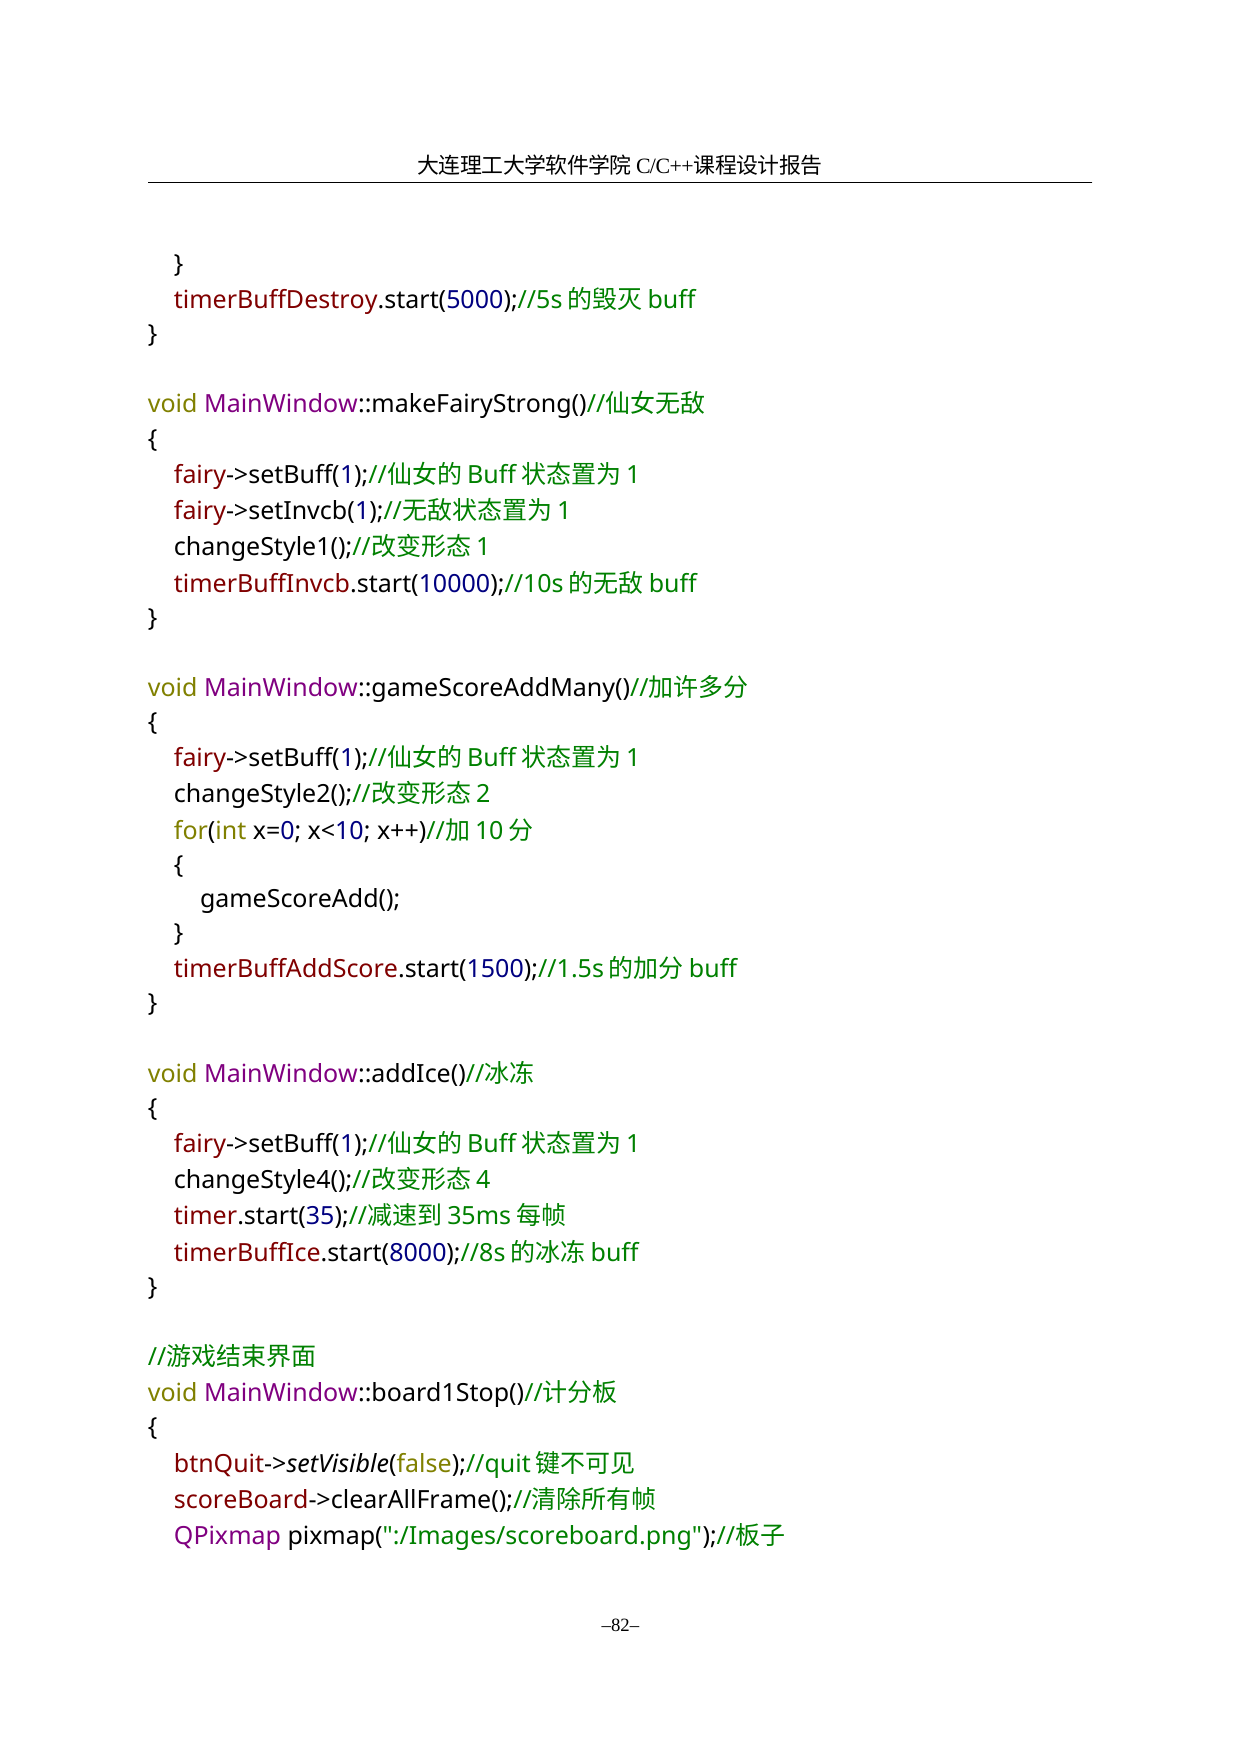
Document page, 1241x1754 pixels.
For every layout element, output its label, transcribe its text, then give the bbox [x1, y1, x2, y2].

text } [148, 246, 1092, 279]
text timer.start(35);//减速到35ms每帧 [148, 1196, 1092, 1232]
text } [148, 599, 1092, 633]
text gameScoreAdd(); [148, 881, 1092, 914]
text } [148, 316, 1092, 350]
text void MainWindow::board1Stop()//计分板 [148, 1373, 1092, 1409]
text fairy->setInvcb(1);//无敌状态置为1 [148, 491, 1092, 527]
text } [148, 1268, 1092, 1302]
text { [148, 1409, 1092, 1443]
text QPixmap pixmap(":/Images/scoreboard.png");//板子 [148, 1516, 1092, 1552]
text for(int x=0; x<10; x++)//加10分 [148, 810, 1092, 846]
text void MainWindow::gameScoreAddMany()//加许多分 [148, 667, 1092, 704]
text changeStyle4();//改变形态4 [148, 1159, 1092, 1196]
text btnQuit->setVisible(false);//quit键不可见 [148, 1443, 1092, 1479]
text fairy->setBuff(1);//仙女的Buff状态置为1 [148, 454, 1092, 491]
text fairy->setBuff(1);//仙女的Buff状态置为1 [148, 738, 1092, 774]
text void MainWindow::makeFairyStrong()//仙女无敌 [148, 384, 1092, 420]
text { [148, 846, 1092, 881]
text void MainWindow::addIce()//冰冻 [148, 1053, 1092, 1089]
text } [148, 914, 1092, 949]
text timerBuffInvcb.start(10000);//10s的无敌buff [148, 563, 1092, 599]
text changeStyle1();//改变形态1 [148, 527, 1092, 563]
text timerBuffDestroy.start(5000);//5s的毁灭buff [148, 279, 1092, 316]
text //游戏结束界面 [148, 1336, 1092, 1373]
text } [148, 985, 1092, 1019]
text fairy->setBuff(1);//仙女的Buff状态置为1 [148, 1123, 1092, 1159]
text changeStyle2();//改变形态2 [148, 774, 1092, 810]
text { [148, 420, 1092, 454]
text { [148, 1089, 1092, 1123]
text timerBuffAddScore.start(1500);//1.5s的加分buff [148, 949, 1092, 985]
text scoreBoard->clearAllFrame();//清除所有帧 [148, 1479, 1092, 1516]
text timerBuffIce.start(8000);//8s的冰冻buff [148, 1232, 1092, 1268]
text { [148, 704, 1092, 738]
